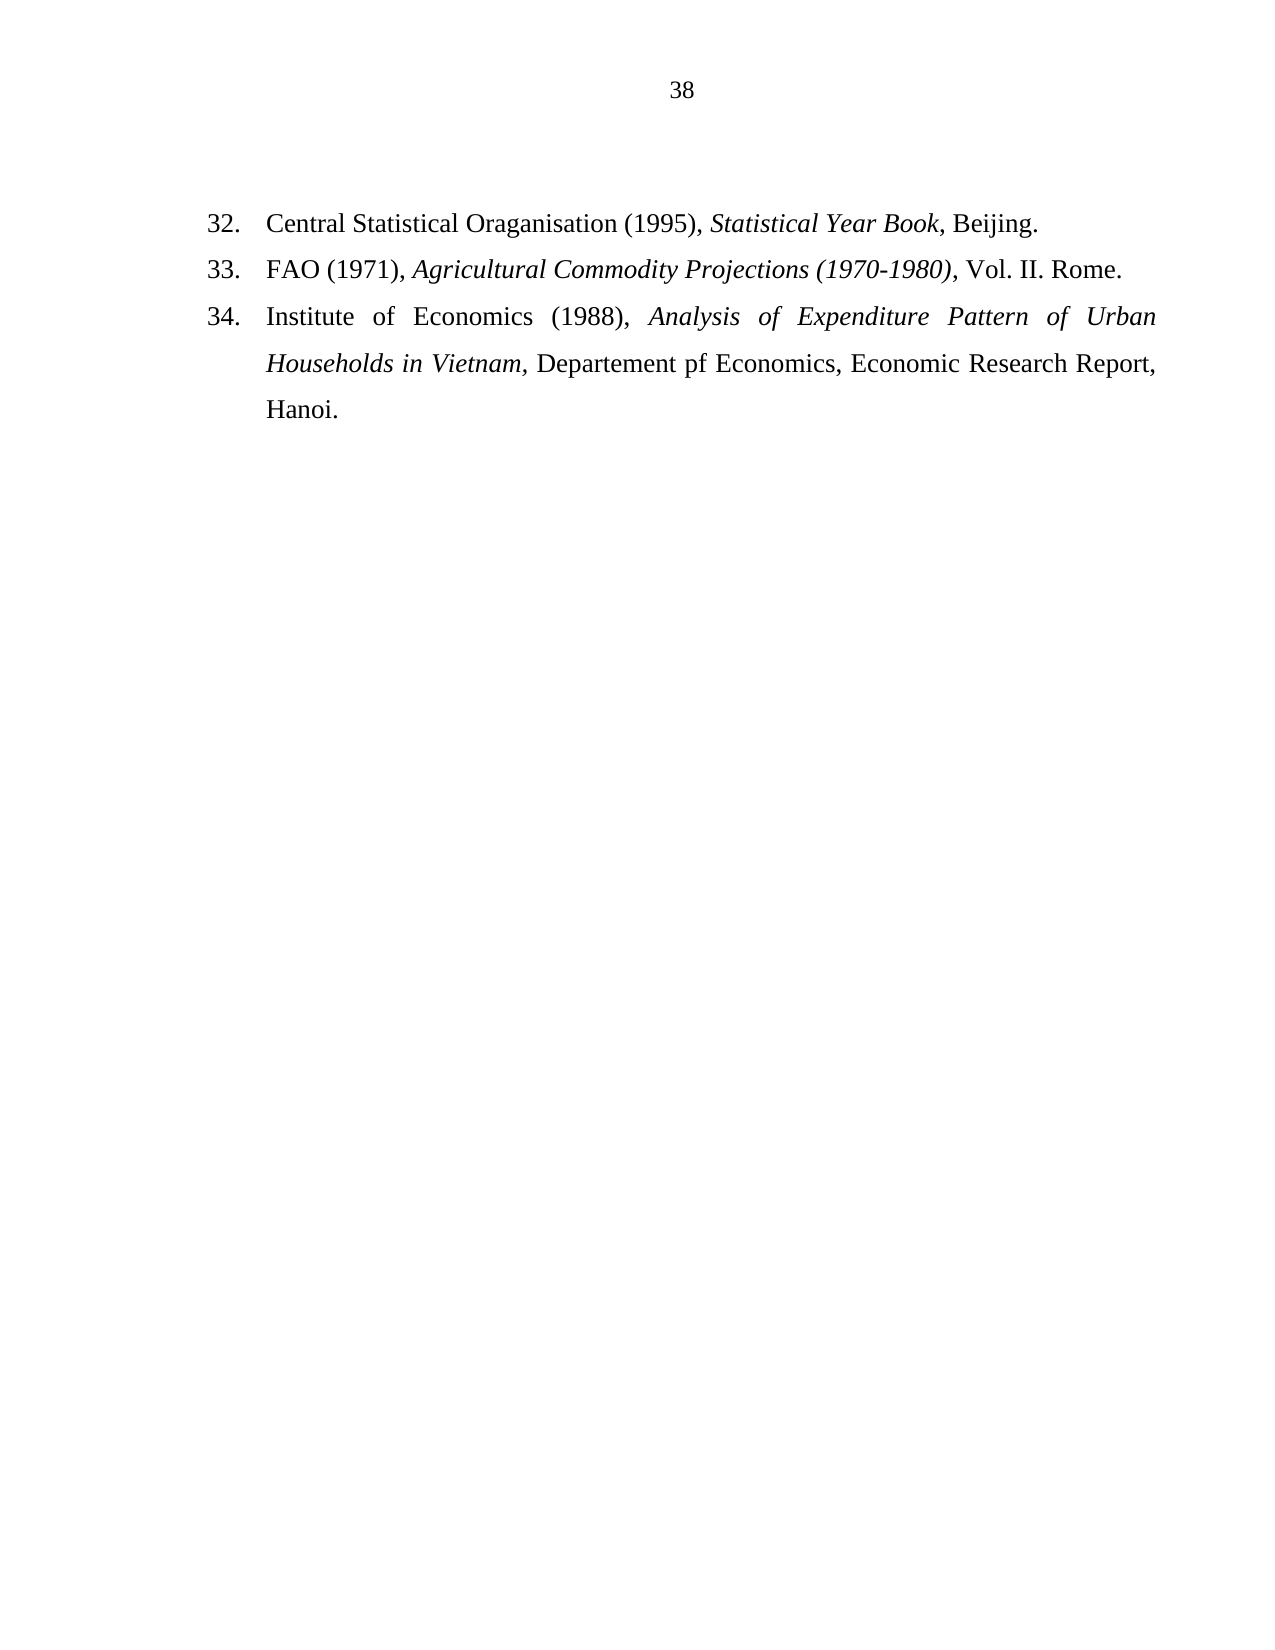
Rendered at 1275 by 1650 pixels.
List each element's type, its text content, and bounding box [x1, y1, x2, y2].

list Central Statistical Oraganisation (1995), Statistical Year Book, . [207, 207, 1157, 238]
list of (1988), Analysis of Expenditure Pattern of Urban Households in Vietnam, Departement pf Economics, Economic Research Report, . [207, 300, 1157, 424]
list FAO (1971), Agricultural Commodity Projections (1970-1980), Vol. II. . [207, 253, 1157, 284]
